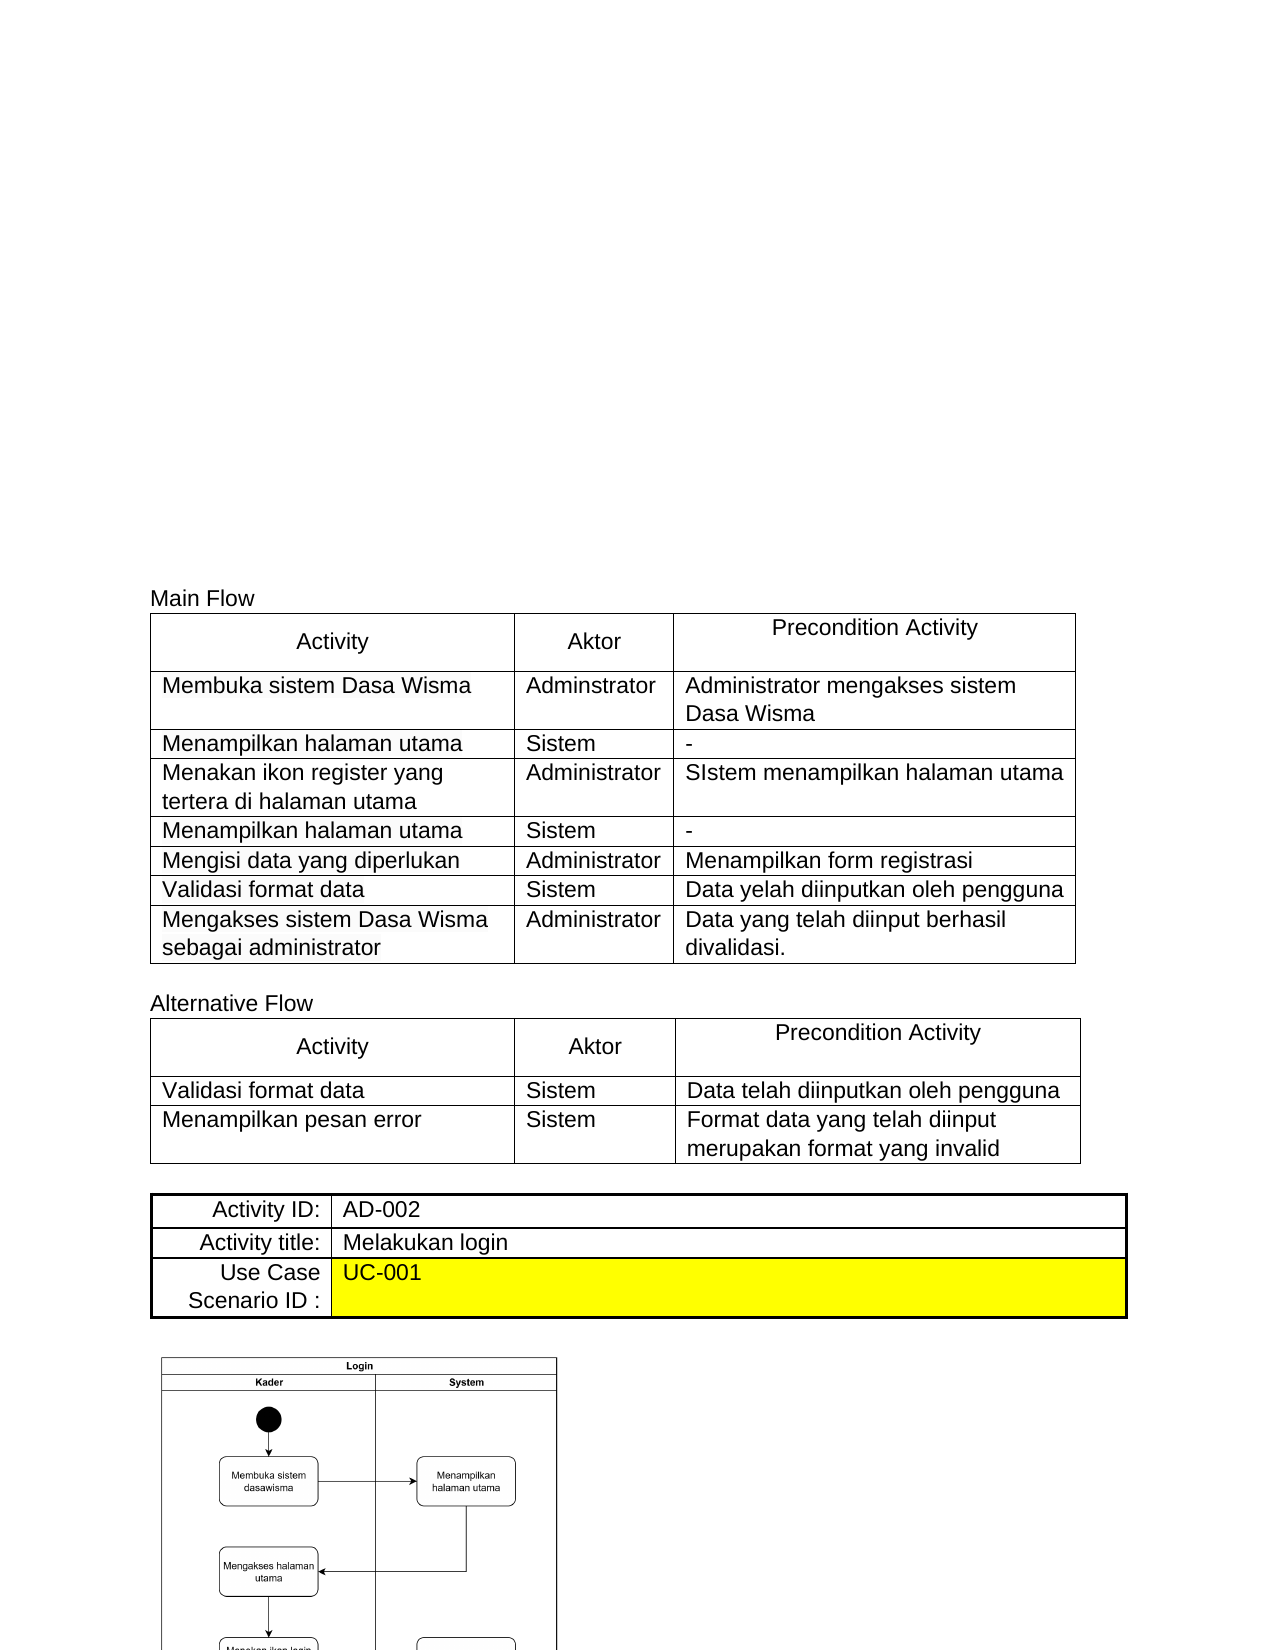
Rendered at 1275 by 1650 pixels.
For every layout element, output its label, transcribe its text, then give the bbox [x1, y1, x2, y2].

table_cell Data yang telah diinput berhasil divalidasi. [674, 906, 1075, 963]
table_cell Mengisi data yang diperlukan [151, 847, 514, 875]
table_cell Format data yang telah diinput merupakan format yang invalid [676, 1106, 1080, 1163]
table_cell Menampilkan halaman utama [151, 817, 514, 846]
table_cell Adminstrator [515, 672, 673, 729]
table_header Activity [151, 614, 514, 671]
text Alternative Flow [150, 989, 1125, 1016]
table_header Precondition Activity [674, 614, 1075, 671]
table_cell SIstem menampilkan halaman utama [674, 759, 1075, 816]
table_cell Menampilkan pesan error [151, 1106, 514, 1163]
table_header Aktor [515, 614, 673, 671]
table_cell Menampilkan form registrasi [674, 847, 1075, 875]
table_cell Menakan ikon register yang tertera di halaman utama [151, 759, 514, 816]
table_cell Use Case Scenario ID : [153, 1259, 331, 1316]
table_cell Validasi format data [151, 876, 514, 905]
table_header Activity ID: [153, 1196, 331, 1227]
table_cell Sistem [515, 1077, 675, 1105]
table_cell Melakukan login [332, 1229, 1125, 1257]
table_cell Administrator [515, 759, 673, 816]
text Main Flow [150, 584, 1125, 611]
table_cell Sistem [515, 817, 673, 846]
table_cell Administrator [515, 906, 673, 963]
table_cell - [674, 730, 1075, 758]
table_header Aktor [515, 1019, 675, 1076]
table_cell Sistem [515, 1106, 675, 1163]
table_cell UC-001 [332, 1259, 1125, 1316]
table_cell Data yelah diinputkan oleh pengguna [674, 876, 1075, 905]
table_cell Membuka sistem Dasa Wisma [151, 672, 514, 729]
table_cell Administrator [515, 847, 673, 875]
table_cell Menampilkan halaman utama [151, 730, 514, 758]
table_cell Sistem [515, 876, 673, 905]
table_header AD-002 [332, 1196, 1125, 1227]
picture [153, 1350, 565, 1650]
table_header Activity [151, 1019, 514, 1076]
table_cell Sistem [515, 730, 673, 758]
table_cell Data telah diinputkan oleh pengguna [676, 1077, 1080, 1105]
table_header Precondition Activity [676, 1019, 1080, 1076]
table_cell Activity title: [153, 1229, 331, 1257]
table_cell Mengakses sistem Dasa Wisma sebagai administrator [151, 906, 514, 963]
table_cell - [674, 817, 1075, 846]
table_cell Validasi format data [151, 1077, 514, 1105]
table_cell Administrator mengakses sistem Dasa Wisma [674, 672, 1075, 729]
